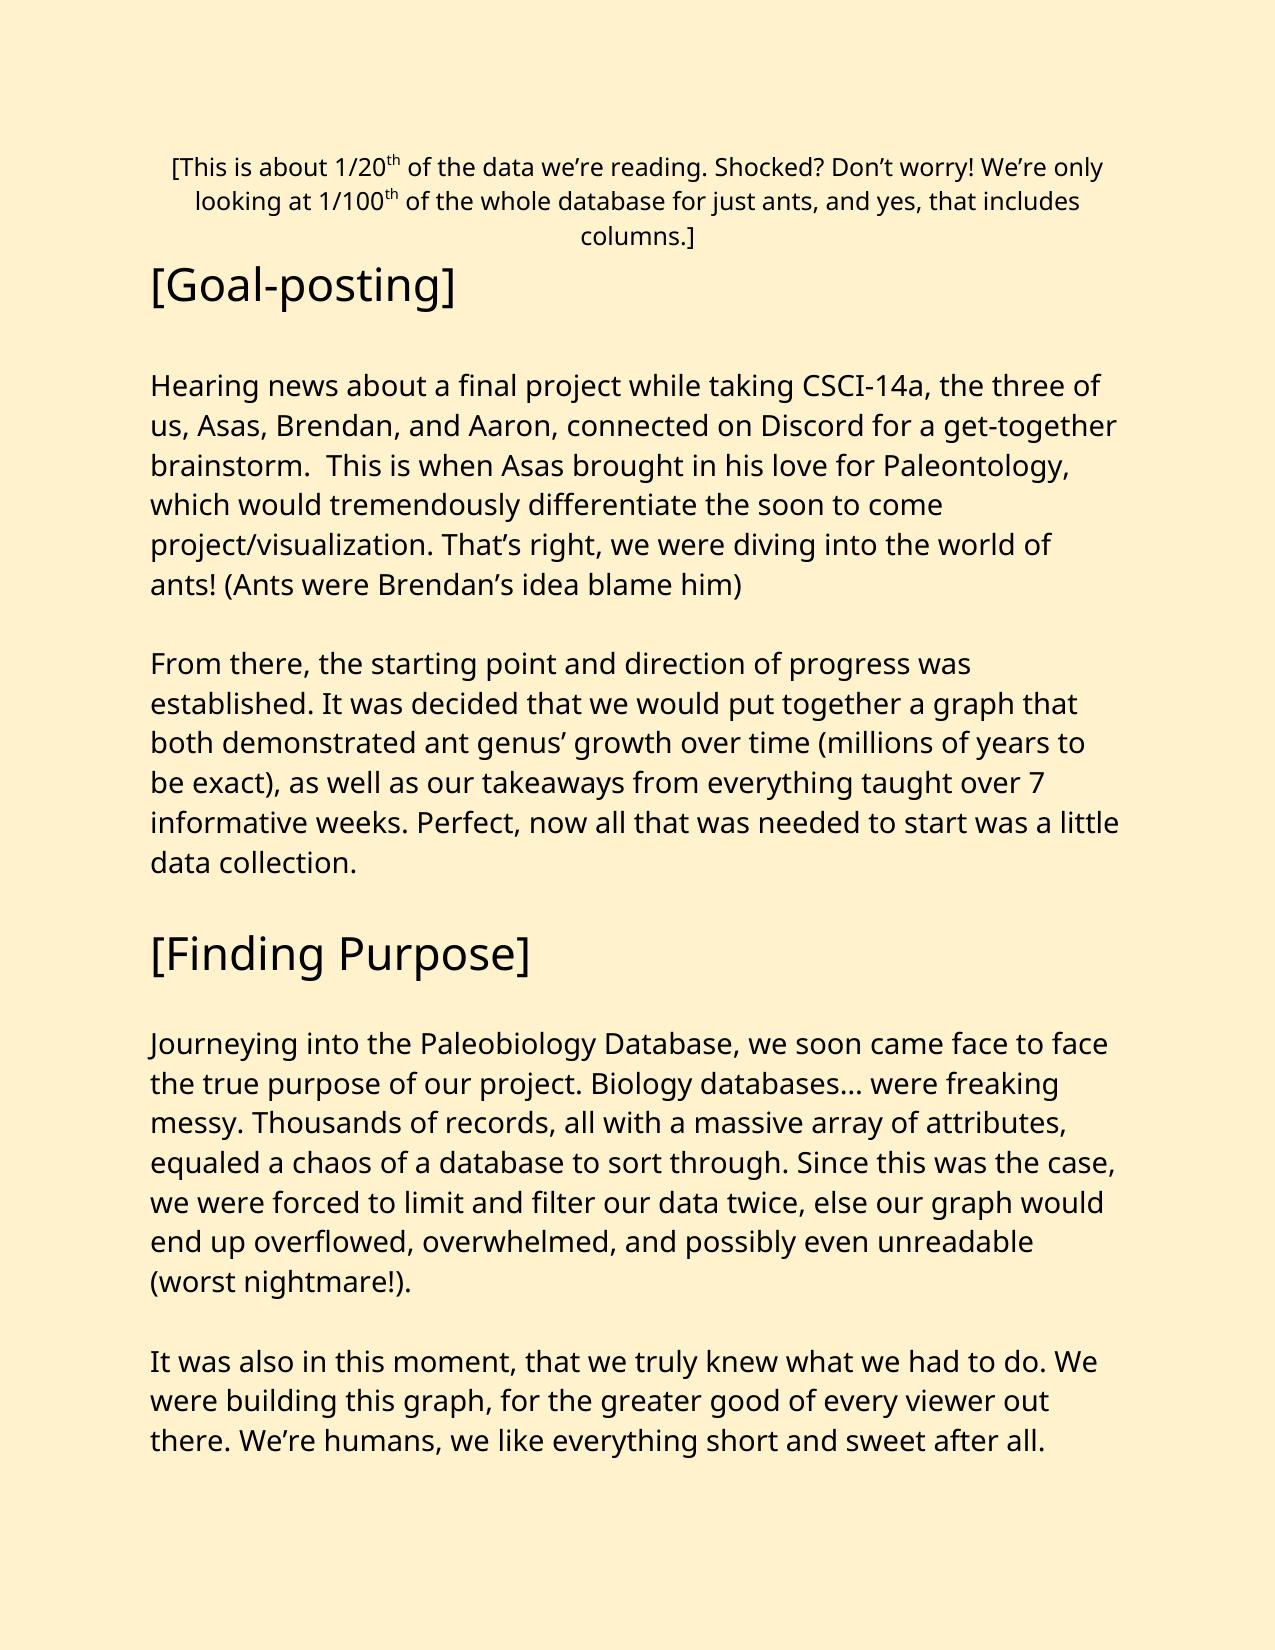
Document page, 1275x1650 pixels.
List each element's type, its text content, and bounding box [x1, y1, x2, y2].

text [Goal-posting] [150, 252, 1125, 314]
text [Finding Purpose] [150, 921, 1125, 984]
text [This is about 1/20th of the data we’re reading. Shocked? Don’t worry! We’re only looking at 1/100th of the whole database for just ants, and yes, that includes columns.] [150, 150, 1125, 252]
text It was also in this moment, that we truly knew what we had to do. We were building this graph, for the greater good of every viewer out there. We’re humans, we like everything short and sweet after all. [150, 1341, 1125, 1460]
text Hearing news about a final project while taking CSCI-14a, the three of us, Asas, Brendan, and Aaron, connected on Discord for a get-together brainstorm. This is when Asas brought in his love for Paleontology, which would tremendously differentiate the soon to come project/visualization. That’s right, we were diving into the world of ants! (Ants were Brendan’s idea blame him) From there, the starting point and direction of progress was established. It was decided that we would put together a graph that both demonstrated ant genus’ growth over time (millions of years to be exact), as well as our takeaways from everything taught over 7 informative weeks. Perfect, now all that was needed to start was a little data collection. [150, 366, 1125, 882]
text Journeying into the Paleobiology Database, we soon came face to face the true purpose of our project. Biology databases… were freaking messy. Thousands of records, all with a massive array of attributes, equaled a chaos of a database to sort through. Since this was the case, we were forced to limit and filter our data twice, else our graph would end up overflowed, overwhelmed, and possibly even unreadable (worst nightmare!). [150, 1023, 1125, 1301]
